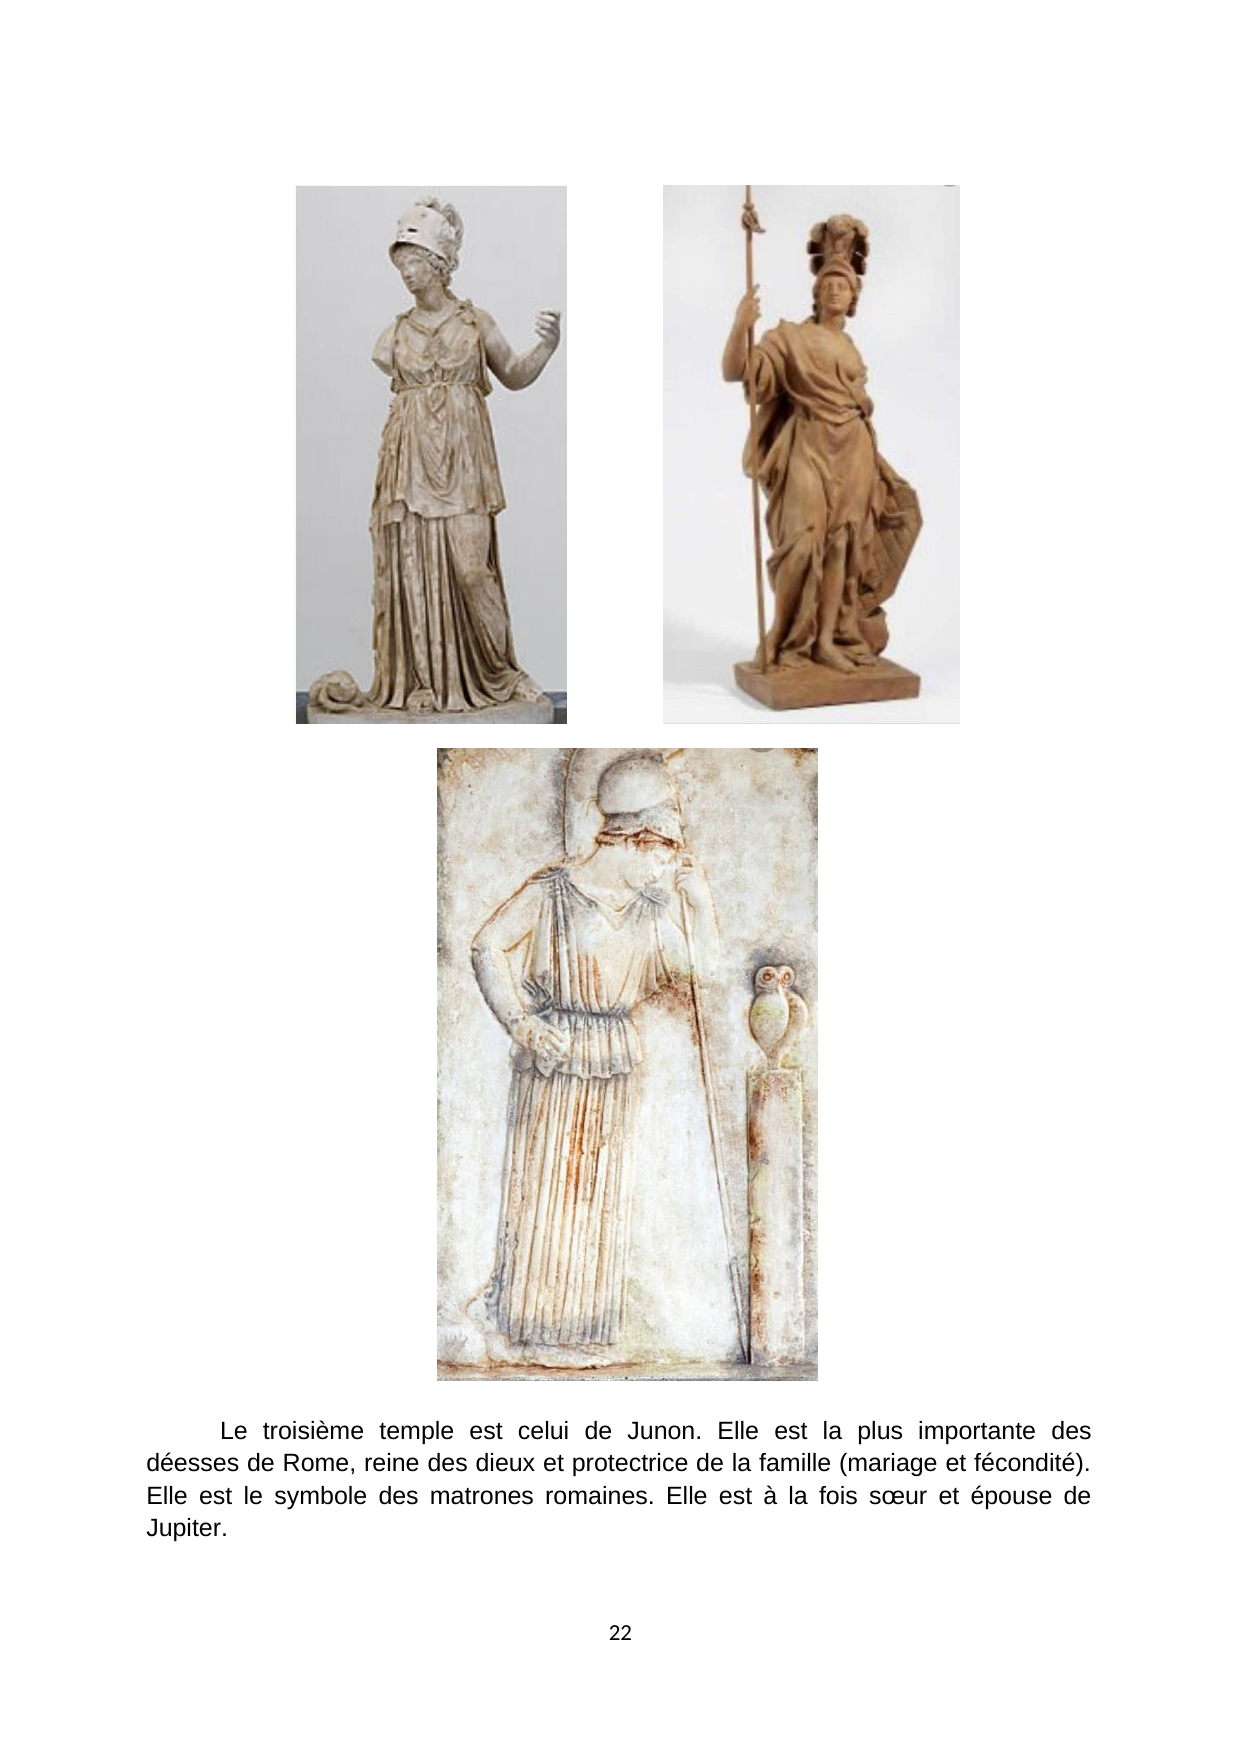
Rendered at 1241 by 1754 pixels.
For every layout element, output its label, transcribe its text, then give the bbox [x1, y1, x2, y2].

text Le troisième temple est celui de Junon. Elle est la plus importante des déesses de Rome, reine des dieux et protectrice de la famille (mariage et fécondité). Elle est le symbole des matrones romaines. Elle est à la fois sœur et épouse de Jupiter. [146, 1416, 1093, 1542]
picture [663, 185, 960, 724]
picture [294, 185, 567, 724]
picture [437, 748, 818, 1381]
